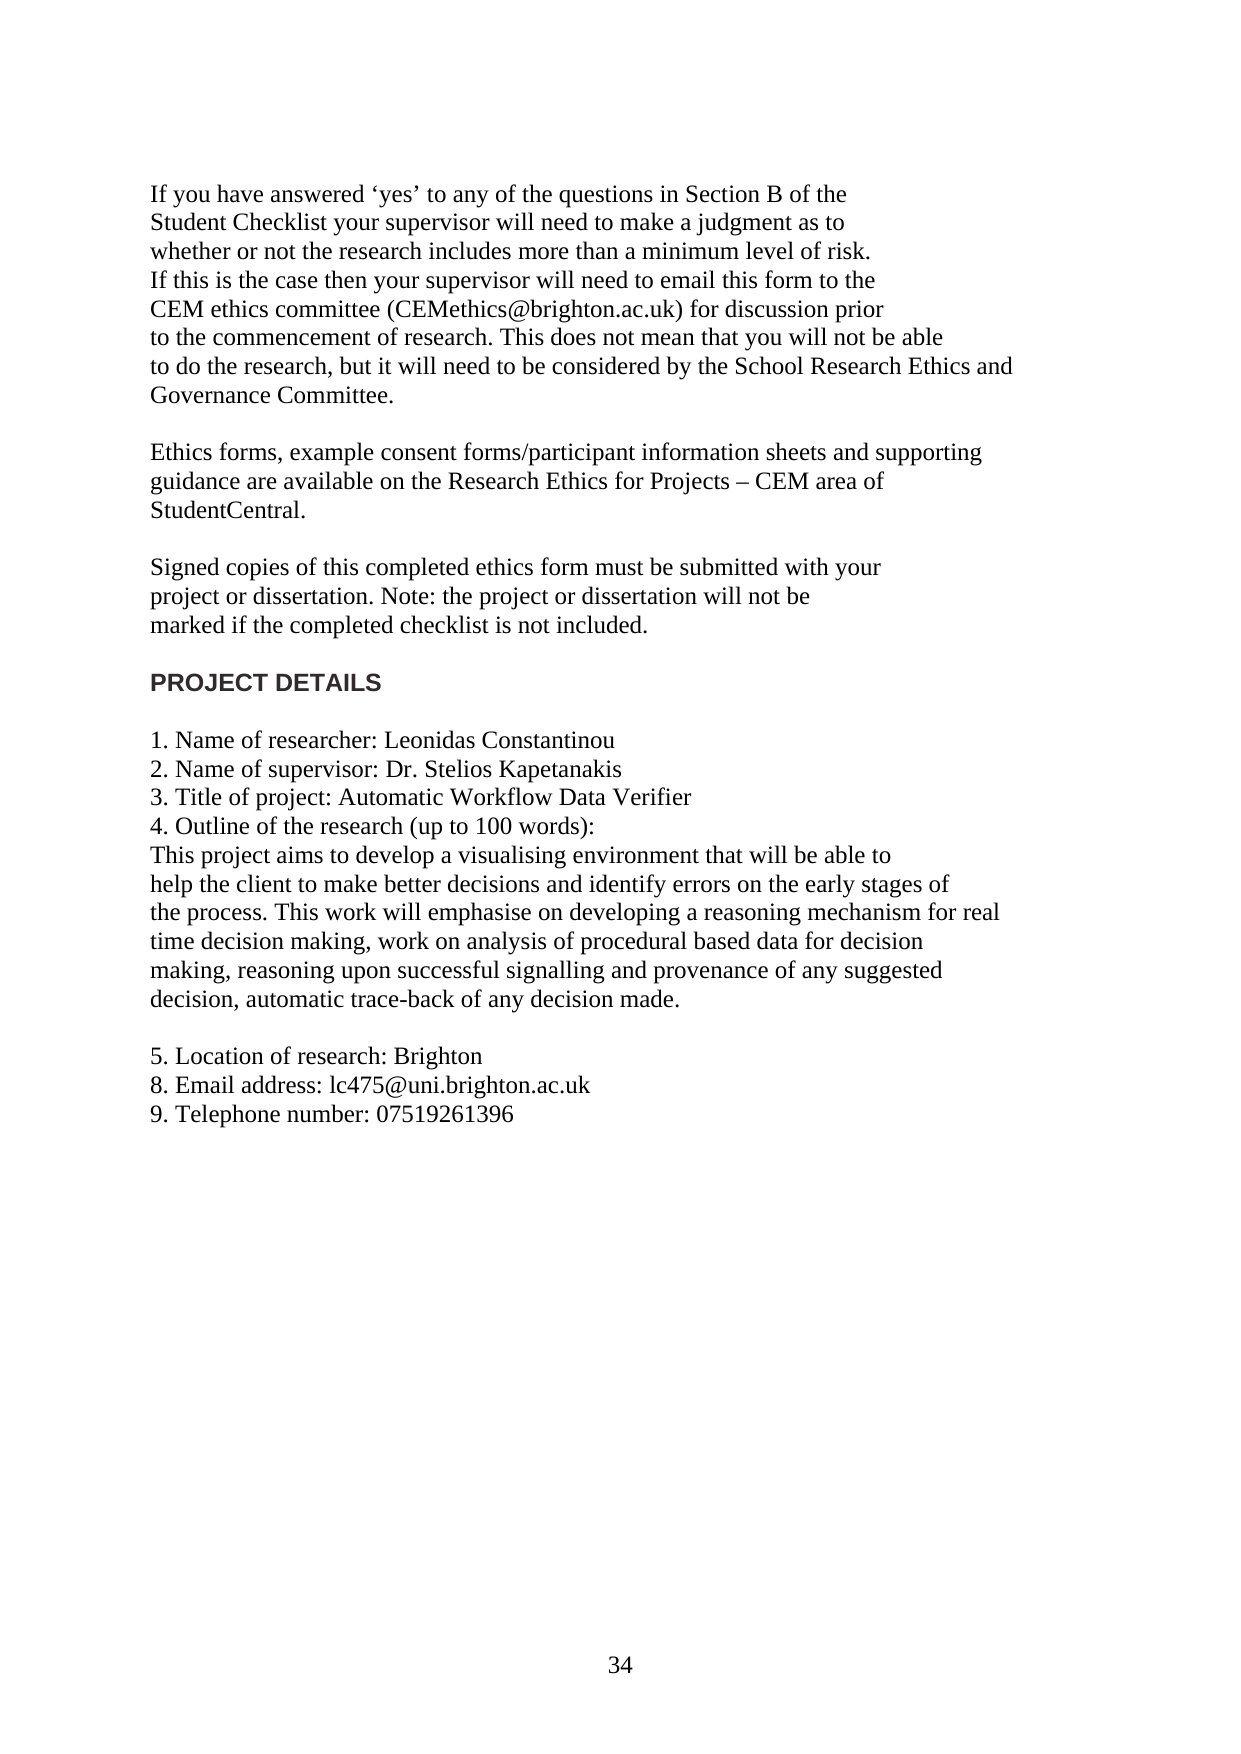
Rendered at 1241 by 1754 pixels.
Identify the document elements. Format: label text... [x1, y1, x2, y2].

text If you have answered ‘yes’ to any of the questions in Section B of the [150, 179, 1090, 207]
text the process. This work will emphasise on developing a reasoning mechanism for real [150, 897, 1090, 926]
text guidance are available on the Research Ethics for Projects – CEM area of [150, 466, 1090, 495]
text StudentCentral. [150, 495, 1090, 524]
text Student Checklist your supervisor will need to make a judgment as to [150, 207, 1090, 236]
text 2. Name of supervisor: Dr. Stelios Kapetanakis [150, 754, 1090, 782]
text 3. Title of project: Automatic Workflow Data Verifier [150, 782, 1090, 811]
text help the client to make better decisions and identify errors on the early stages of [150, 869, 1090, 897]
text making, reasoning upon successful signalling and provenance of any suggested [150, 955, 1090, 984]
text time decision making, work on analysis of procedural based data for decision [150, 926, 1090, 955]
text 9. Telephone number: 07519261396 [150, 1099, 1090, 1127]
text Ethics forms, example consent forms/participant information sheets and supporting [150, 437, 1090, 466]
text CEM ethics committee (CEMethics@brighton.ac.uk) for discussion prior [150, 294, 1090, 322]
text 4. Outline of the research (up to 100 words): [150, 811, 1090, 840]
text 8. Email address: lc475@uni.brighton.ac.uk [150, 1070, 1090, 1099]
text decision, automatic trace-back of any decision made. [150, 984, 1090, 1012]
text to do the research, but it will need to be considered by the School Research Ethics and [150, 351, 1090, 380]
text PROJECT DETAILS [150, 667, 1090, 696]
text marked if the completed checklist is not included. [150, 610, 1090, 639]
text 5. Location of research: Brighton [150, 1041, 1090, 1070]
text This project aims to develop a visualising environment that will be able to [150, 840, 1090, 869]
text Governance Committee. [150, 380, 1090, 409]
text project or dissertation. Note: the project or dissertation will not be [150, 581, 1090, 610]
text Signed copies of this completed ethics form must be submitted with your [150, 552, 1090, 581]
text whether or not the research includes more than a minimum level of risk. [150, 236, 1090, 265]
text 1. Name of researcher: Leonidas Constantinou [150, 725, 1090, 754]
text If this is the case then your supervisor will need to email this form to the [150, 265, 1090, 294]
text to the commencement of research. This does not mean that you will not be able [150, 322, 1090, 351]
